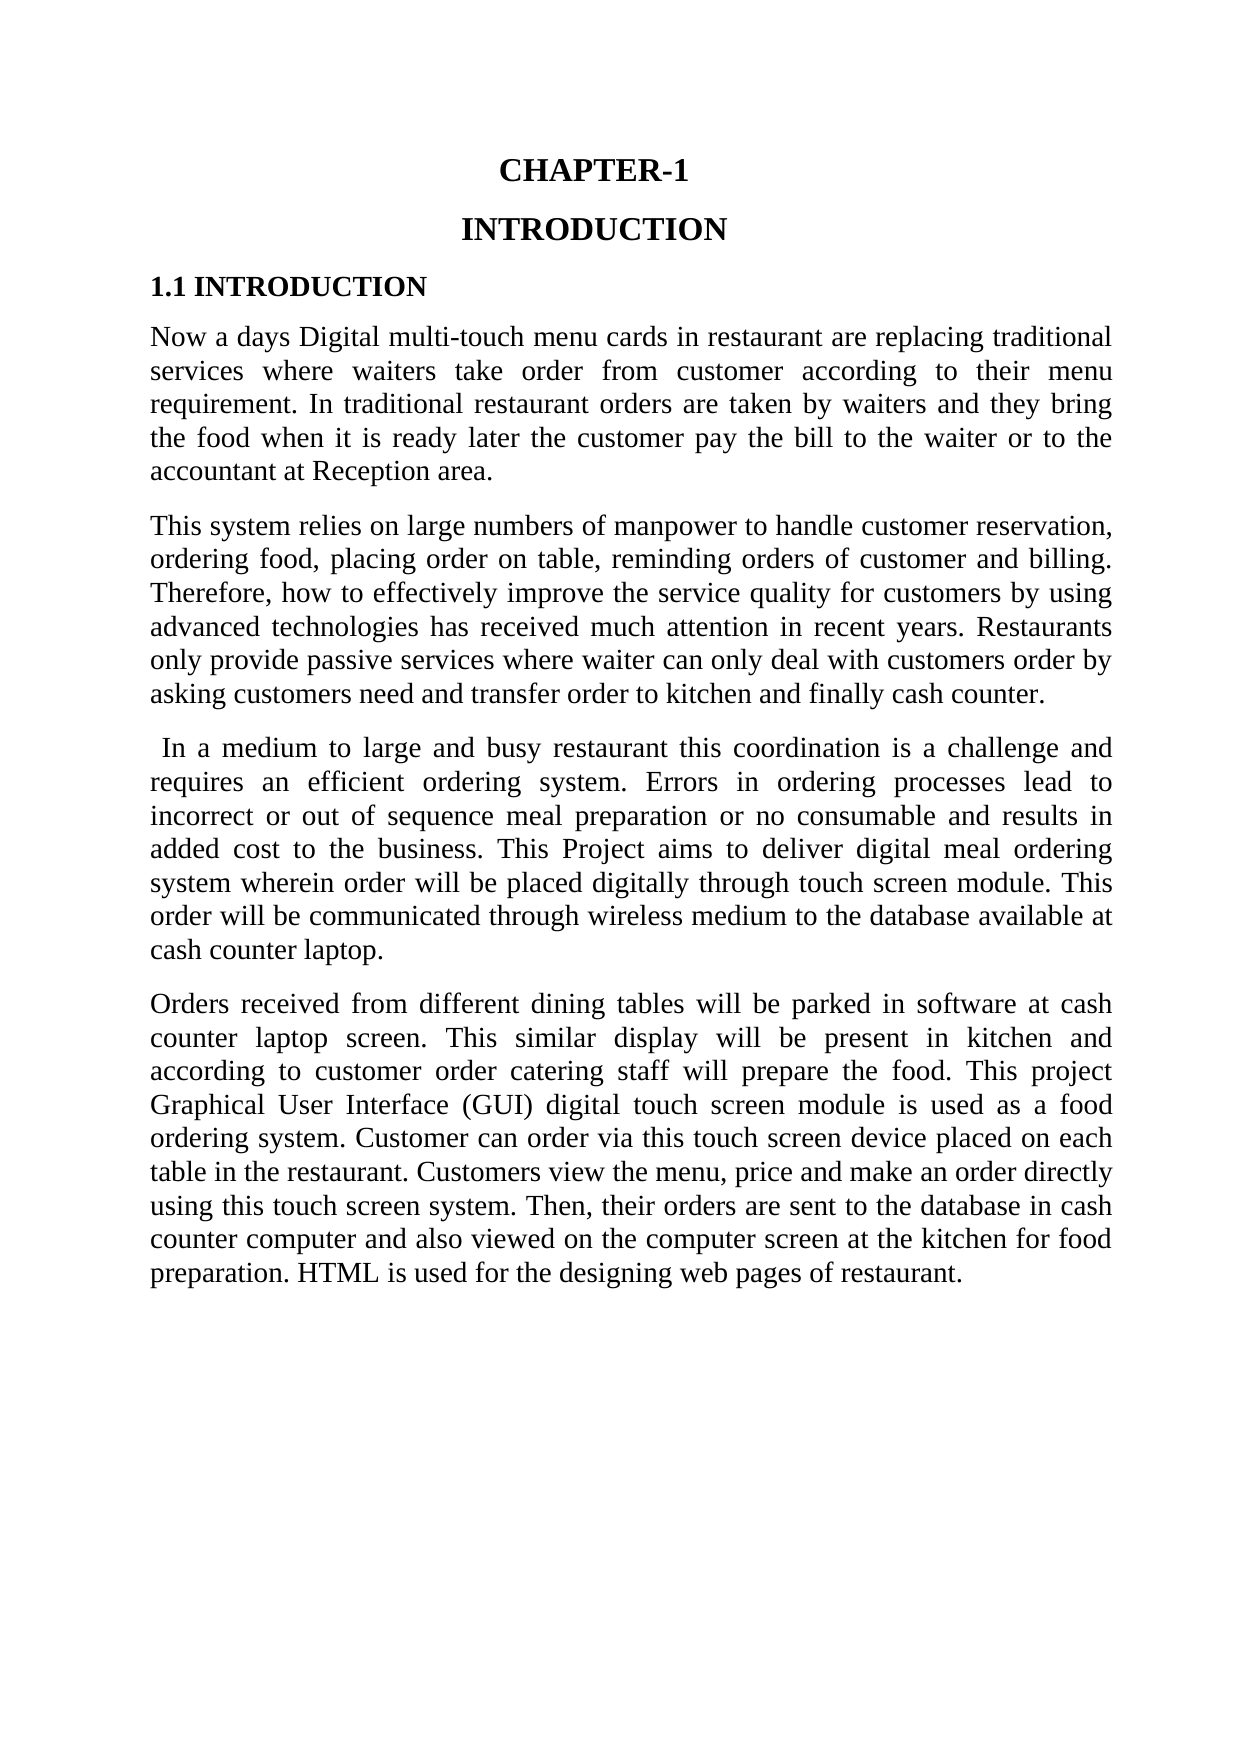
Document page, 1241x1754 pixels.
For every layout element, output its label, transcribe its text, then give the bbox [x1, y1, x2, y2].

text This system relies on large numbers of manpower to handle customer reservation, ordering food, placing order on table, reminding orders of customer and billing. Therefore, how to effectively improve the service quality for customers by using advanced technologies has received much attention in recent years. Restaurants only provide passive services where waiter can only deal with customers order by asking customers need and transfer order to kitchen and finally cash counter. [150, 508, 1114, 709]
text Now a days Digital multi-touch menu cards in restaurant are replacing traditional services where waiters take order from customer according to their menu requirement. In traditional restaurant orders are taken by waiters and they bring the food when it is ready later the customer pay the bill to the waiter or to the accountant at Reception area. [150, 319, 1114, 487]
subtitle 1.1 INTRODUCTION [150, 269, 738, 302]
text In a medium to large and busy restaurant this coordination is a challenge and requires an efficient ordering system. Errors in ordering processes lead to incorrect or out of sequence meal preparation or no consumable and results in added cost to the business. This Project aims to deliver digital meal ordering system wherein order will be placed digitally through touch screen module. This order will be communicated through wireless medium to the database available at cash counter laptop. [150, 731, 1114, 965]
text Orders received from different dining tables will be parked in software at cash counter laptop screen. This similar display will be present in kitchen and according to customer order catering staff will prepare the food. This project Graphical User Interface (GUI) digital touch screen module is used as a food ordering system. Customer can order via this touch screen device placed on each table in the restaurant. Customers view the menu, price and make an order directly using this touch screen system. Then, their orders are sent to the database in cash counter computer and also viewed on the computer screen at the kitchen for food preparation. HTML is used for the designing web pages of restaurant. [150, 986, 1114, 1288]
text INTRODUCTION [375, 209, 738, 248]
text CHAPTER-1 [375, 150, 738, 188]
